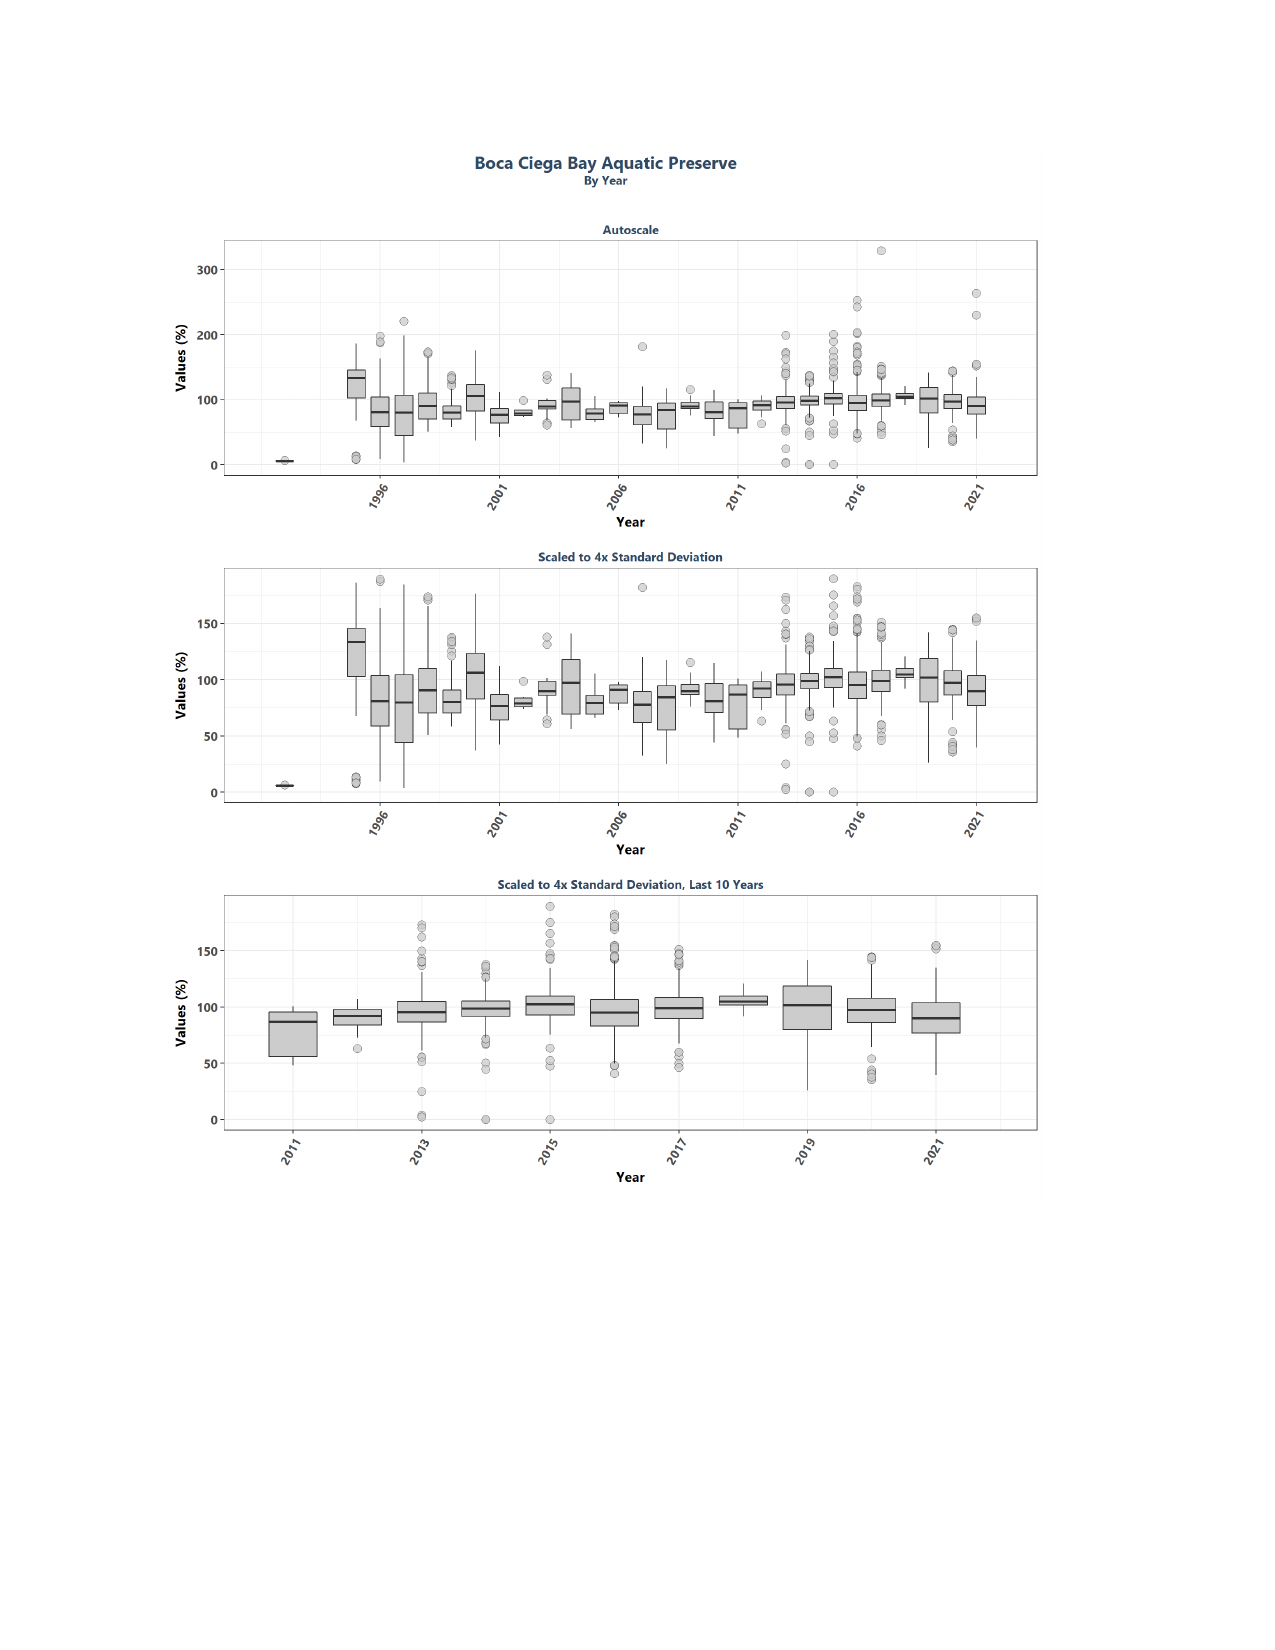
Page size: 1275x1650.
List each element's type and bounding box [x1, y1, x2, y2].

picture [168, 150, 1044, 1200]
